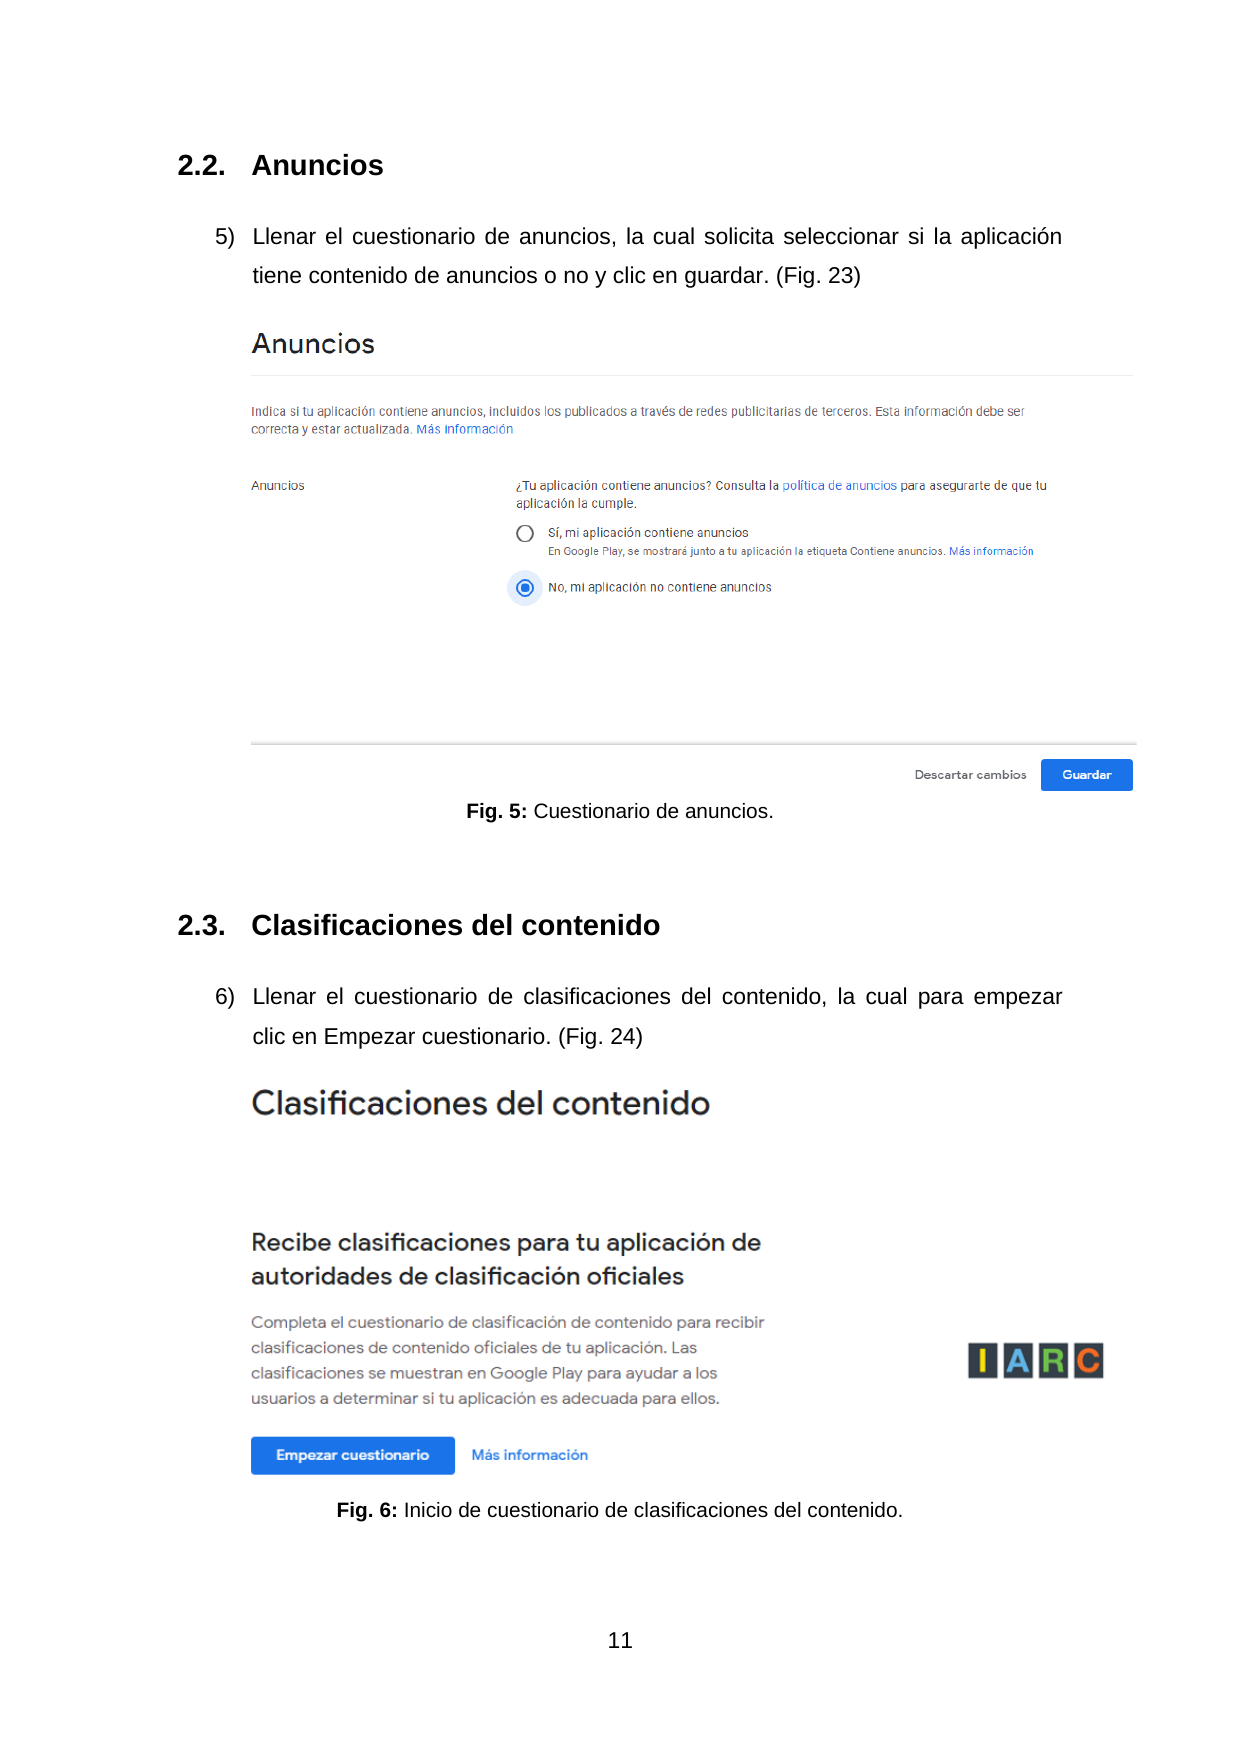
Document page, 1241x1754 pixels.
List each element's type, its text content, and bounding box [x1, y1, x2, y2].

list Llenar el cuestionario de anuncios, la cual solicita seleccionar si la aplicación tiene contenido de anuncios o no y clic en guardar. (Fig. 23) [215, 223, 1063, 289]
picture [251, 326, 1137, 799]
subtitle Anuncios [177, 148, 1063, 181]
picture [251, 1087, 1137, 1498]
subtitle Clasificaciones del contenido [177, 908, 1063, 942]
list Llenar el cuestionario de clasificaciones del contenido, la cual para empezar clic en Empezar cuestionario. (Fig. 24) [215, 983, 1063, 1049]
